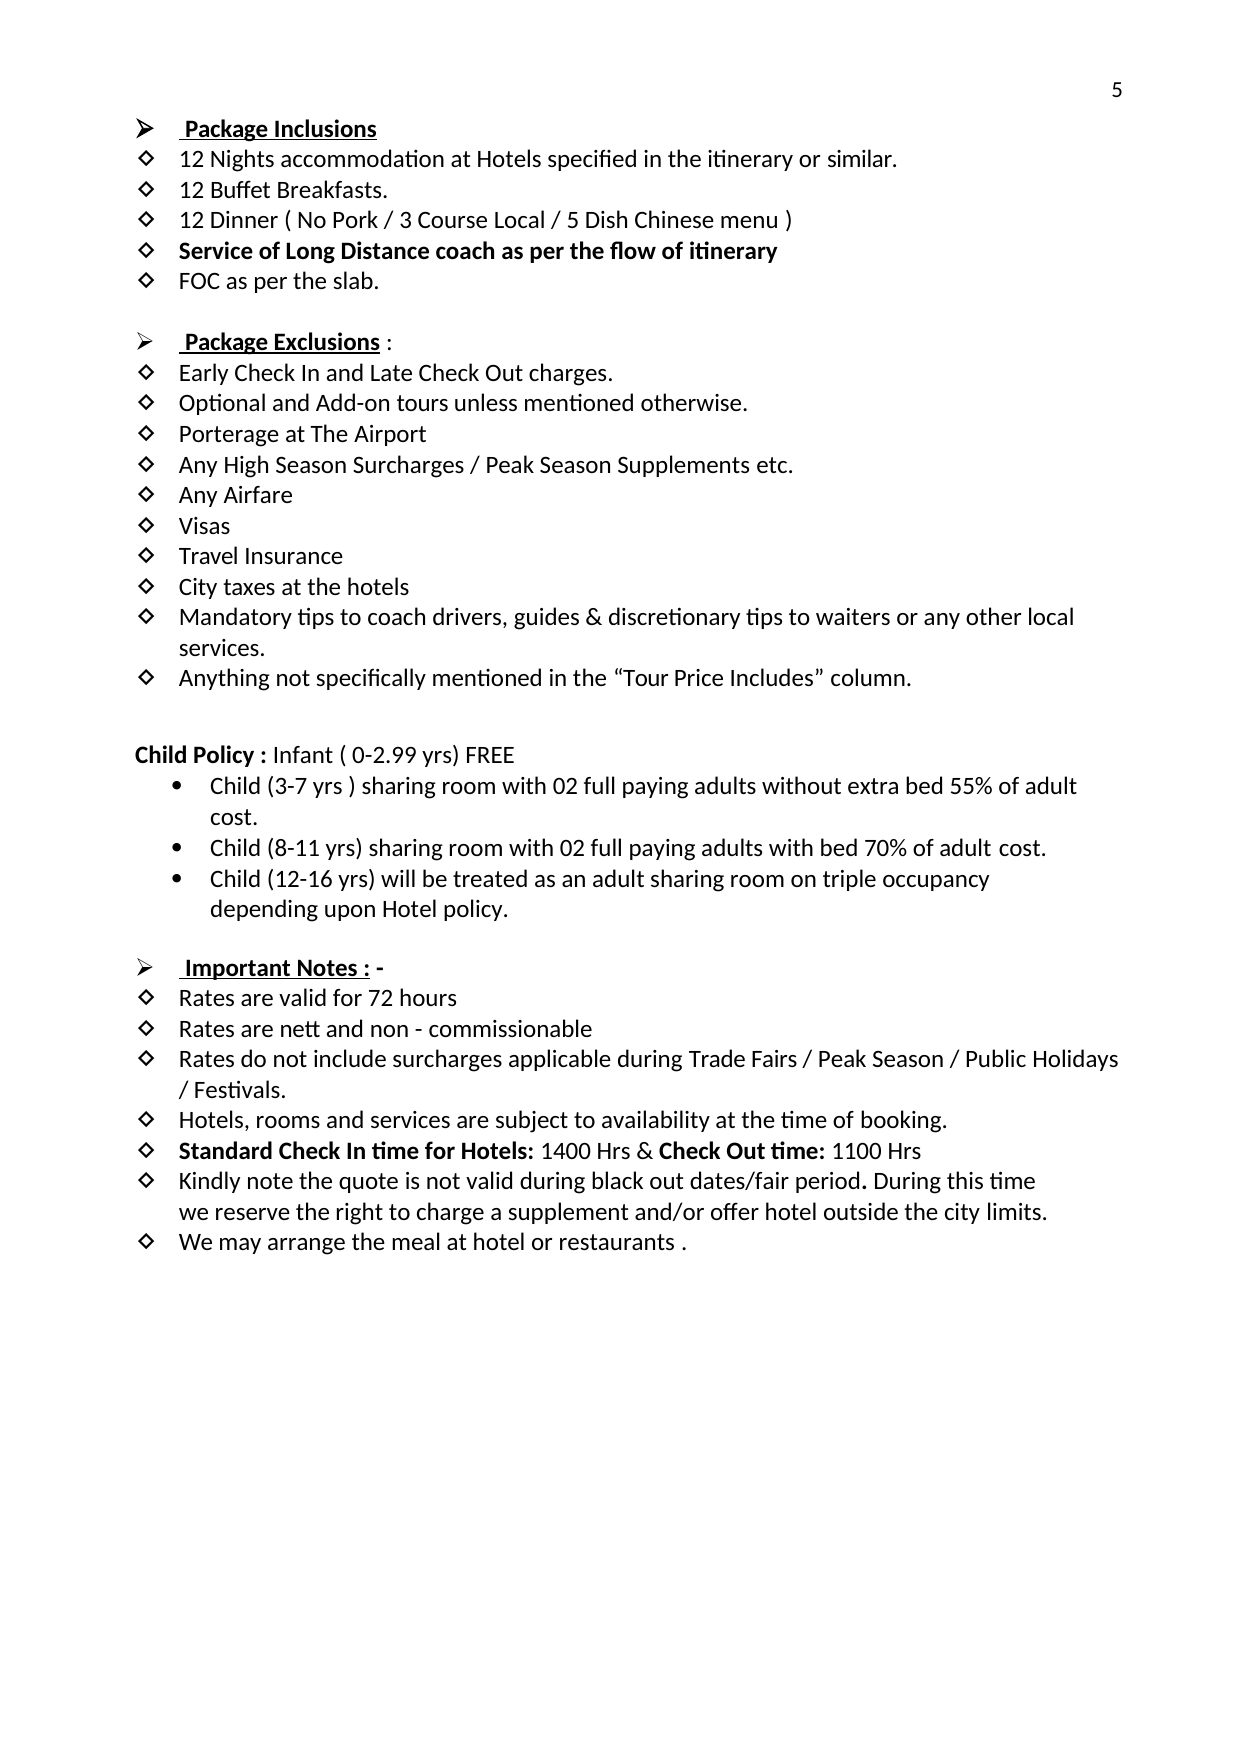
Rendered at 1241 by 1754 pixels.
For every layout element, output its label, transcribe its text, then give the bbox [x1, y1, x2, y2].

list 12 Buffet Breakfasts. [135, 174, 1148, 204]
list Anything not specifically mentioned in the “Tour Price Includes” column. [135, 662, 1148, 693]
list 12 Nights accommodation at Hotels specified in the itinerary or similar. [135, 143, 1148, 174]
text / Festivals. [178, 1074, 1148, 1104]
list Kindly note the quote is not valid during black out dates/fair period. During this time we reserve the right to charge a supplement and/or offer hotel outside the city limits. [135, 1165, 1071, 1226]
list 12 Dinner ( No Pork / 3 Course Local / 5 Dish Chinese menu ) [135, 204, 1148, 235]
list Child (12-16 yrs) will be treated as an adult sharing room on triple occupancy depending upon Hotel policy. [172, 863, 1104, 924]
list Visas [135, 510, 1148, 540]
list Early Check In and Late Check Out charges. [135, 357, 1148, 387]
list Optional and Add-on tours unless mentioned otherwise. [135, 387, 1148, 418]
list Hotels, rooms and services are subject to availability at the time of booking. [135, 1104, 1148, 1135]
text Child Policy : Infant ( 0-2.99 yrs) FREE [135, 740, 1148, 770]
list Mandatory tips to coach drivers, guides & discretionary tips to waiters or any other local services. [135, 601, 1120, 662]
list Child (8-11 yrs) sharing room with 02 full paying adults with bed 70% of adult cost. [172, 831, 1148, 863]
list Porterage at The Airport [135, 418, 1148, 448]
list Any High Season Surcharges / Peak Season Supplements etc. [135, 449, 1148, 479]
list Standard Check In time for Hotels: 1400 Hrs & Check Out time: 1100 Hrs [135, 1135, 1148, 1165]
list Rates are valid for 72 hours [135, 982, 1148, 1013]
subtitle Service of Long Distance coach as per the flow of itinerary [135, 235, 1148, 266]
list Package Inclusions [135, 113, 1148, 143]
list Rates do not include surcharges applicable during Trade Fairs / Peak Season / Public Holidays [135, 1043, 1148, 1074]
list Rates are nett and non - commissionable [135, 1013, 1148, 1043]
list Child (3-7 yrs ) sharing room with 02 full paying adults without extra bed 55% of adult cost. [172, 770, 1078, 831]
list City taxes at the hotels [135, 571, 1148, 601]
list FOC as per the slab. [135, 266, 1148, 296]
subtitle Package Exclusions : [135, 326, 1148, 357]
list Any Airfare [135, 479, 1148, 510]
list We may arrange the meal at hotel or restaurants . [135, 1226, 1148, 1257]
list Travel Insurance [135, 540, 1148, 571]
subtitle Important Notes : - [135, 952, 1148, 982]
